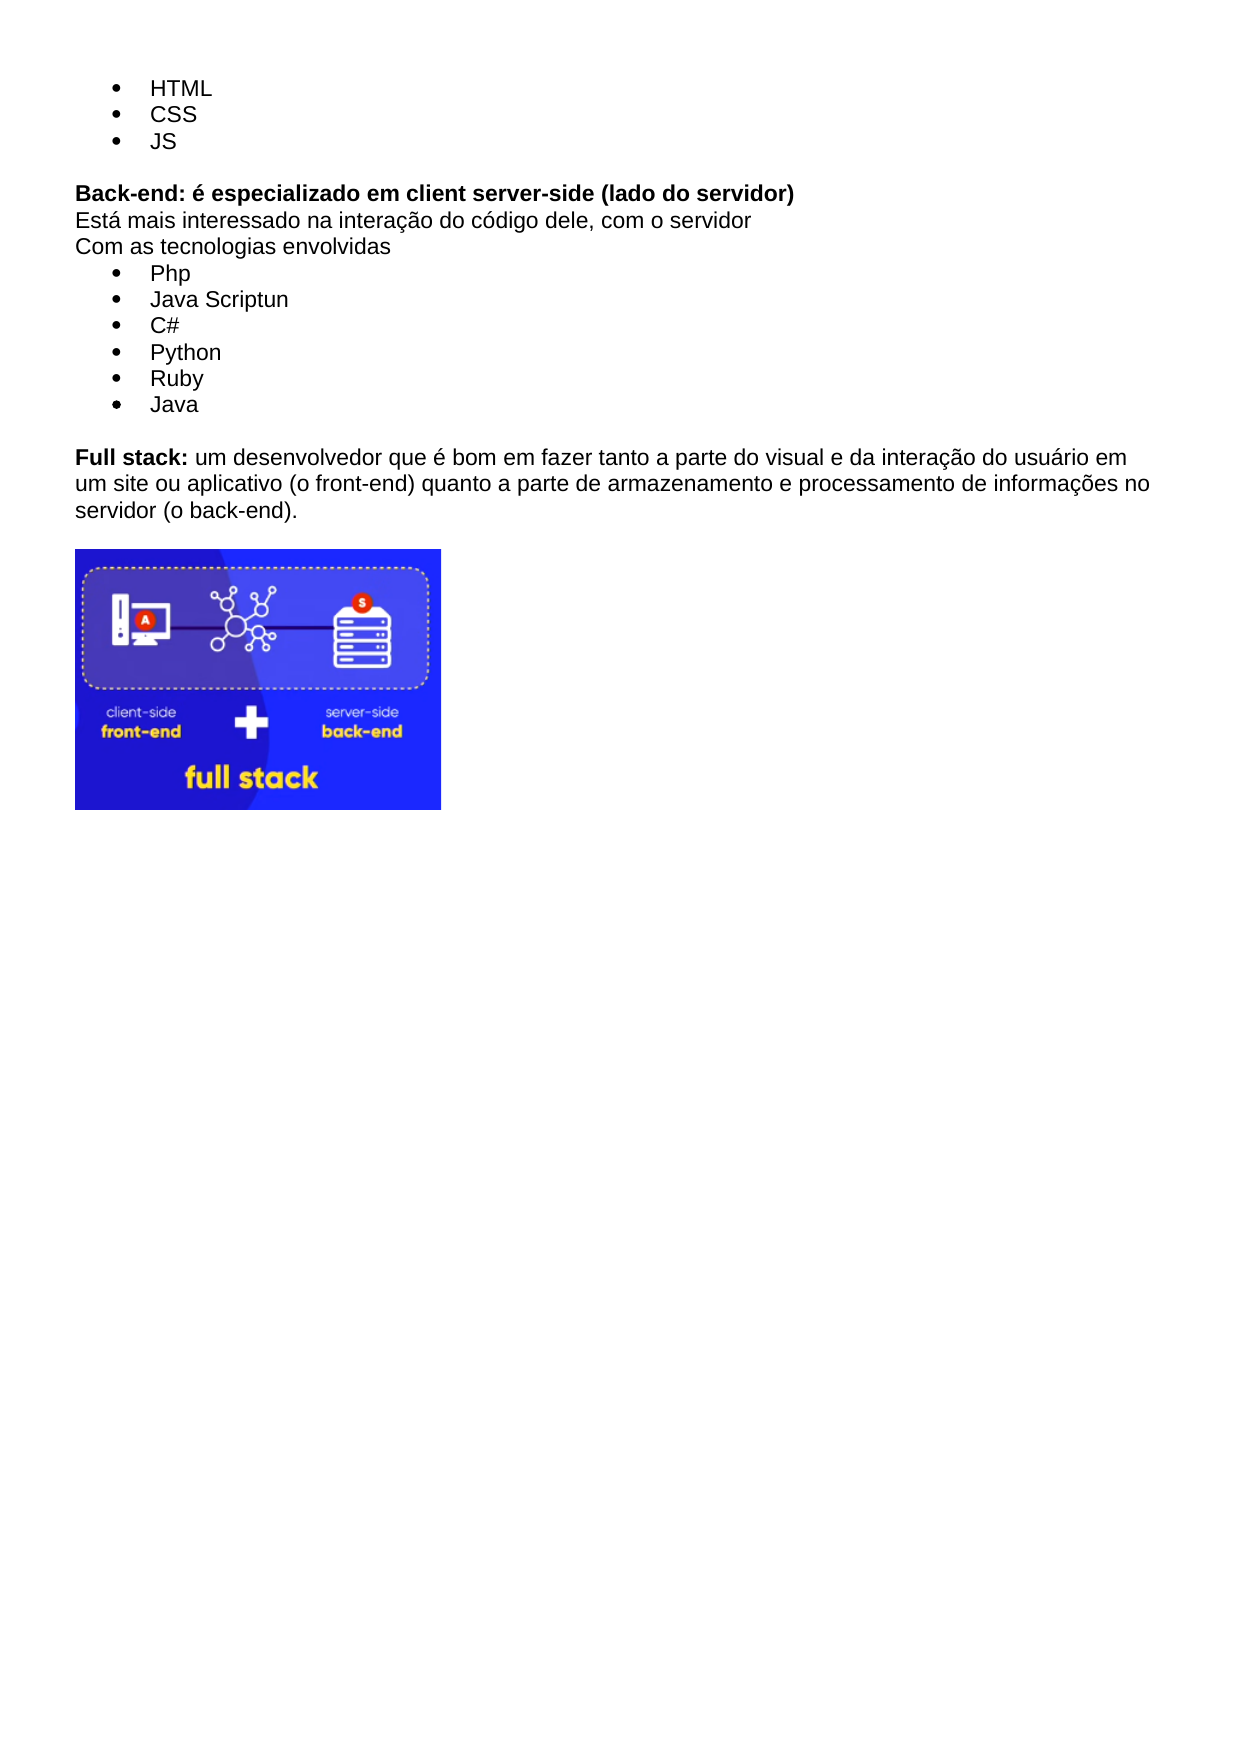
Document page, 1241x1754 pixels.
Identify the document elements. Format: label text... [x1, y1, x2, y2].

list Java [112, 391, 1165, 418]
list HTML [112, 75, 1165, 101]
text Com as tecnologias envolvidas [75, 233, 1165, 259]
text Back-end: é especializado em client server-side (lado do servidor) [75, 180, 1165, 207]
picture [75, 549, 442, 810]
list JS [112, 128, 1165, 154]
text Está mais interessado na interação do código dele, com o servidor [75, 207, 1165, 233]
text Full stack: um desenvolvedor que é bom em fazer tanto a parte do visual e da interação do usuário em um site ou aplicativo (o front-end) quanto a parte de armazenamento e processamento de informações no servidor (o back-end). [75, 444, 1165, 523]
list Php [112, 259, 1165, 286]
list Python [112, 338, 1165, 365]
list CSS [112, 101, 1165, 128]
list C# [112, 312, 1165, 338]
list Java Scriptun [112, 286, 1165, 312]
list Ruby [112, 365, 1165, 391]
